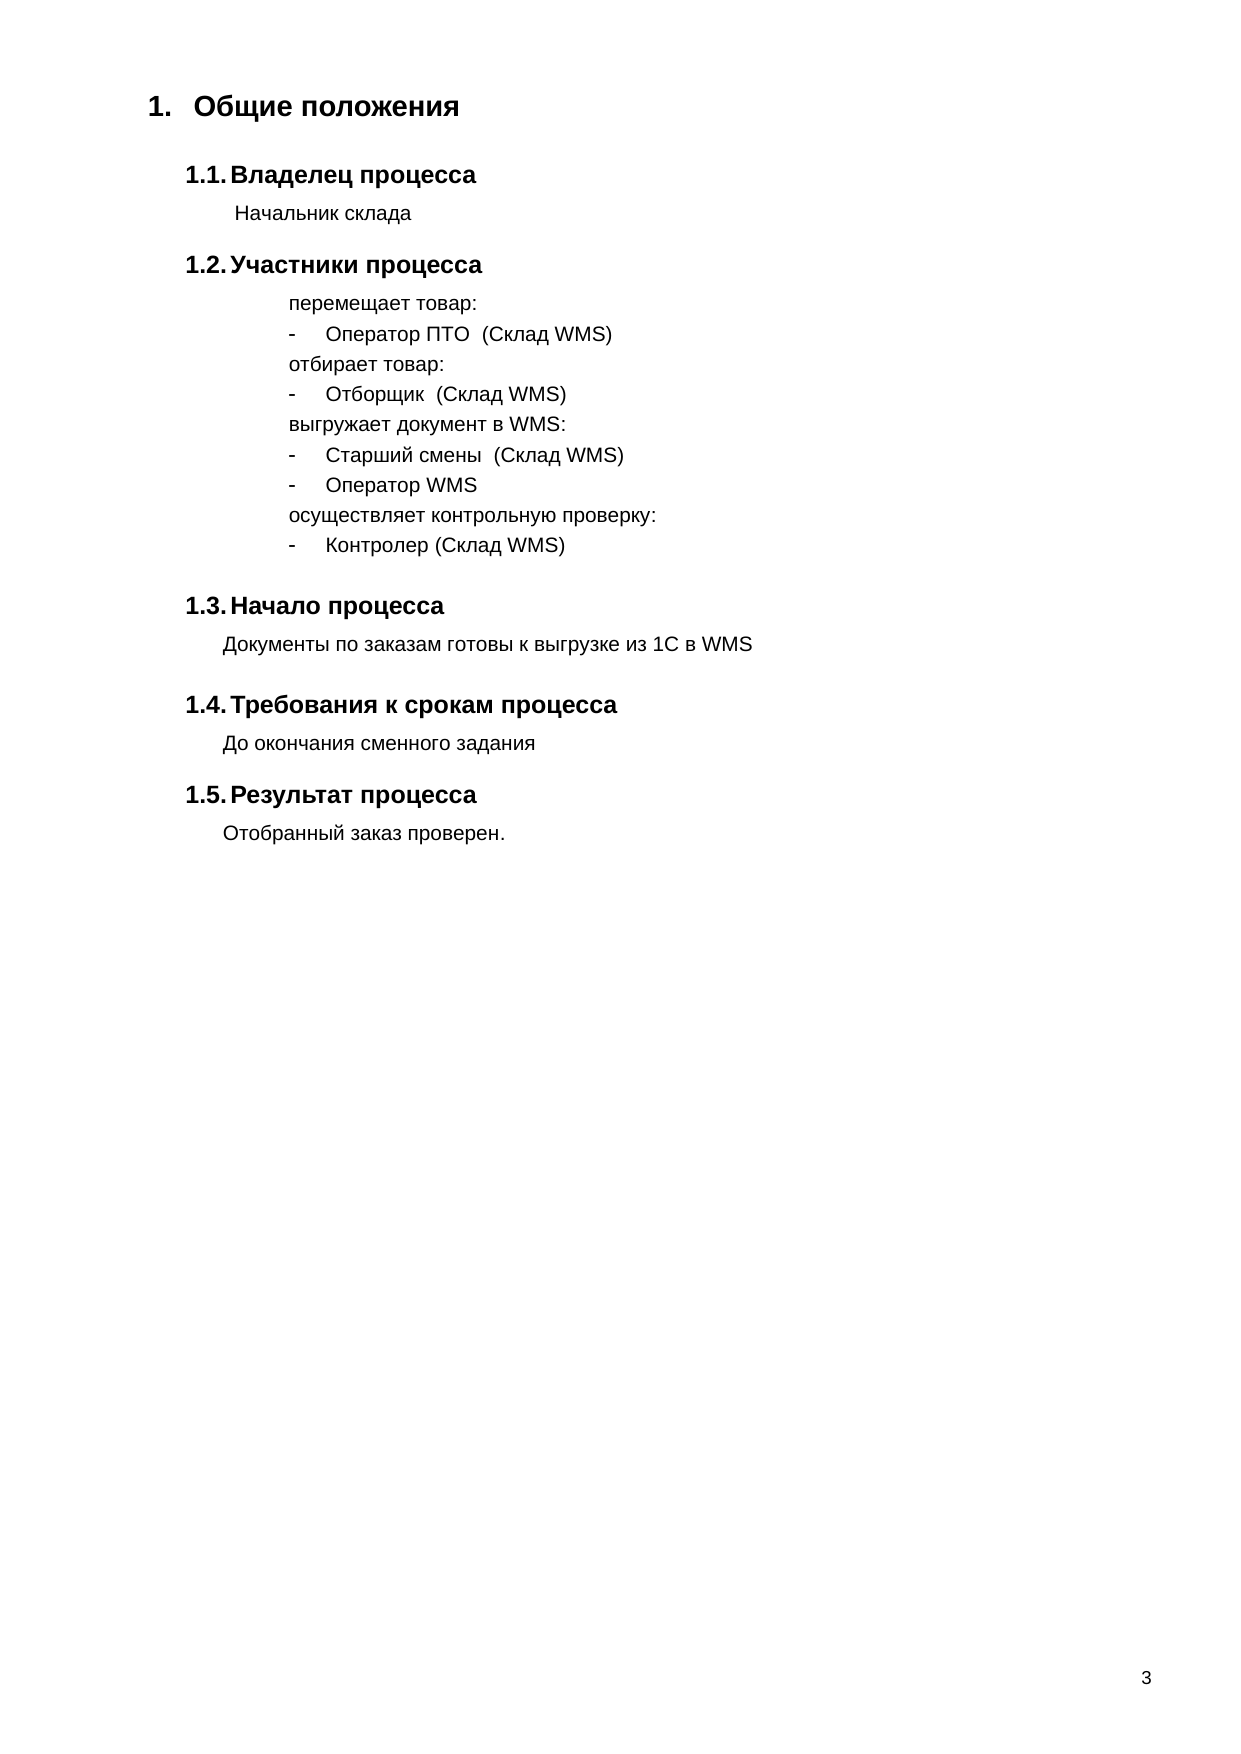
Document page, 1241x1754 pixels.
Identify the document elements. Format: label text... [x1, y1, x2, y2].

list осуществляет контрольную проверку: [288, 503, 1152, 527]
subtitle Начало процесса [185, 591, 1152, 620]
list отбирает товар: [288, 352, 1152, 376]
subtitle Результат процесса [185, 780, 1152, 809]
subtitle Общие положения [148, 89, 1152, 122]
subtitle Требования к срокам процесса [185, 690, 1152, 718]
text Начальник склада [223, 201, 1152, 225]
list выгружает документ в WMS: [288, 412, 1152, 436]
subtitle Владелец процесса [185, 160, 1152, 188]
text Оператор ПТО (Склад WMS) [288, 321, 1152, 345]
text Старший смены (Склад WMS) [288, 442, 1152, 466]
text Контролер (Склад WMS) [288, 533, 1152, 557]
subtitle Участники процесса [185, 250, 1152, 279]
text Отобранный заказ проверен. [223, 821, 1152, 845]
text Оператор WMS [288, 473, 1152, 497]
text Отборщик (Склад WMS) [288, 382, 1152, 406]
list перемещает товар: [288, 291, 1152, 315]
text До окончания сменного задания [223, 731, 1152, 755]
